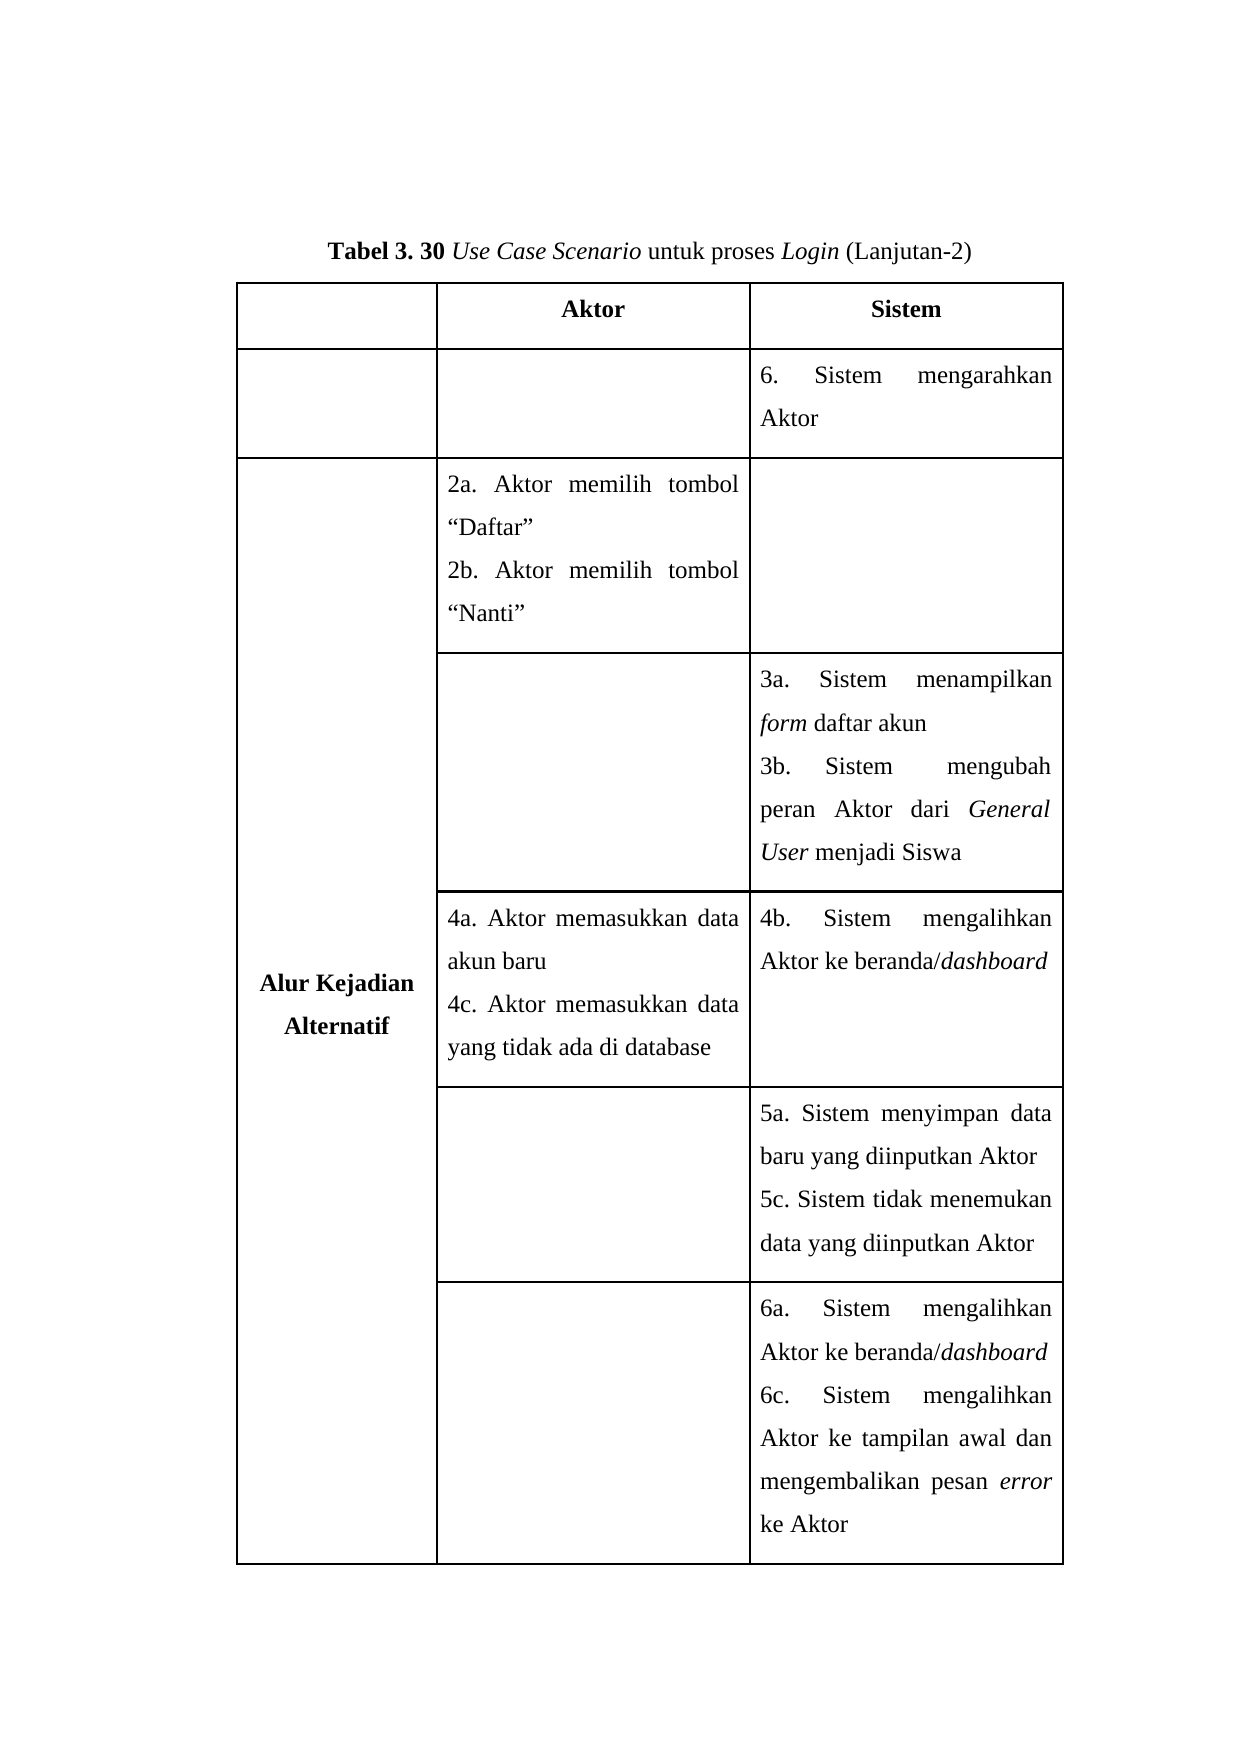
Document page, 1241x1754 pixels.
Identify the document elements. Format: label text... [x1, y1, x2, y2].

table_cell [438, 1283, 749, 1563]
table_cell 6a. Sistem mengalihkan Aktor ke beranda/dashboard 6c. Sistem mengalihkan Aktor ke tampilan awal dan mengembalikan pesan error ke Aktor [751, 1283, 1062, 1563]
table_cell [438, 654, 749, 890]
table_cell 4b. Sistem mengalihkan Aktor ke beranda/dashboard [751, 893, 1062, 1086]
table_cell [238, 350, 436, 457]
table_cell Alur Kejadian Alternatif [238, 459, 436, 1563]
table_cell 6. Sistem mengarahkan Aktor [751, 350, 1062, 457]
table_cell [438, 1088, 749, 1281]
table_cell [438, 459, 749, 652]
table_header Sistem [751, 284, 1062, 348]
table_cell 4a. Aktor memasukkan data akun baru 4c. Aktor memasukkan data yang tidak ada di database [438, 893, 749, 1086]
table_header Aktor [438, 284, 749, 348]
table_cell [751, 459, 1062, 652]
table_cell 5a. Sistem menyimpan data baru yang diinputkan Aktor 5c. Sistem tidak menemukan data yang diinputkan Aktor [751, 1088, 1062, 1281]
table_cell [438, 350, 749, 457]
table_header [238, 284, 436, 348]
table_cell 3a. Sistem menampilkan form daftar akun 3b. Sistem mengubah peran Aktor dari General User menjadi Siswa [751, 654, 1062, 890]
text Tabel 3. Use Case Scenario untuk proses Login (Lanjutan-2) [236, 236, 1063, 265]
